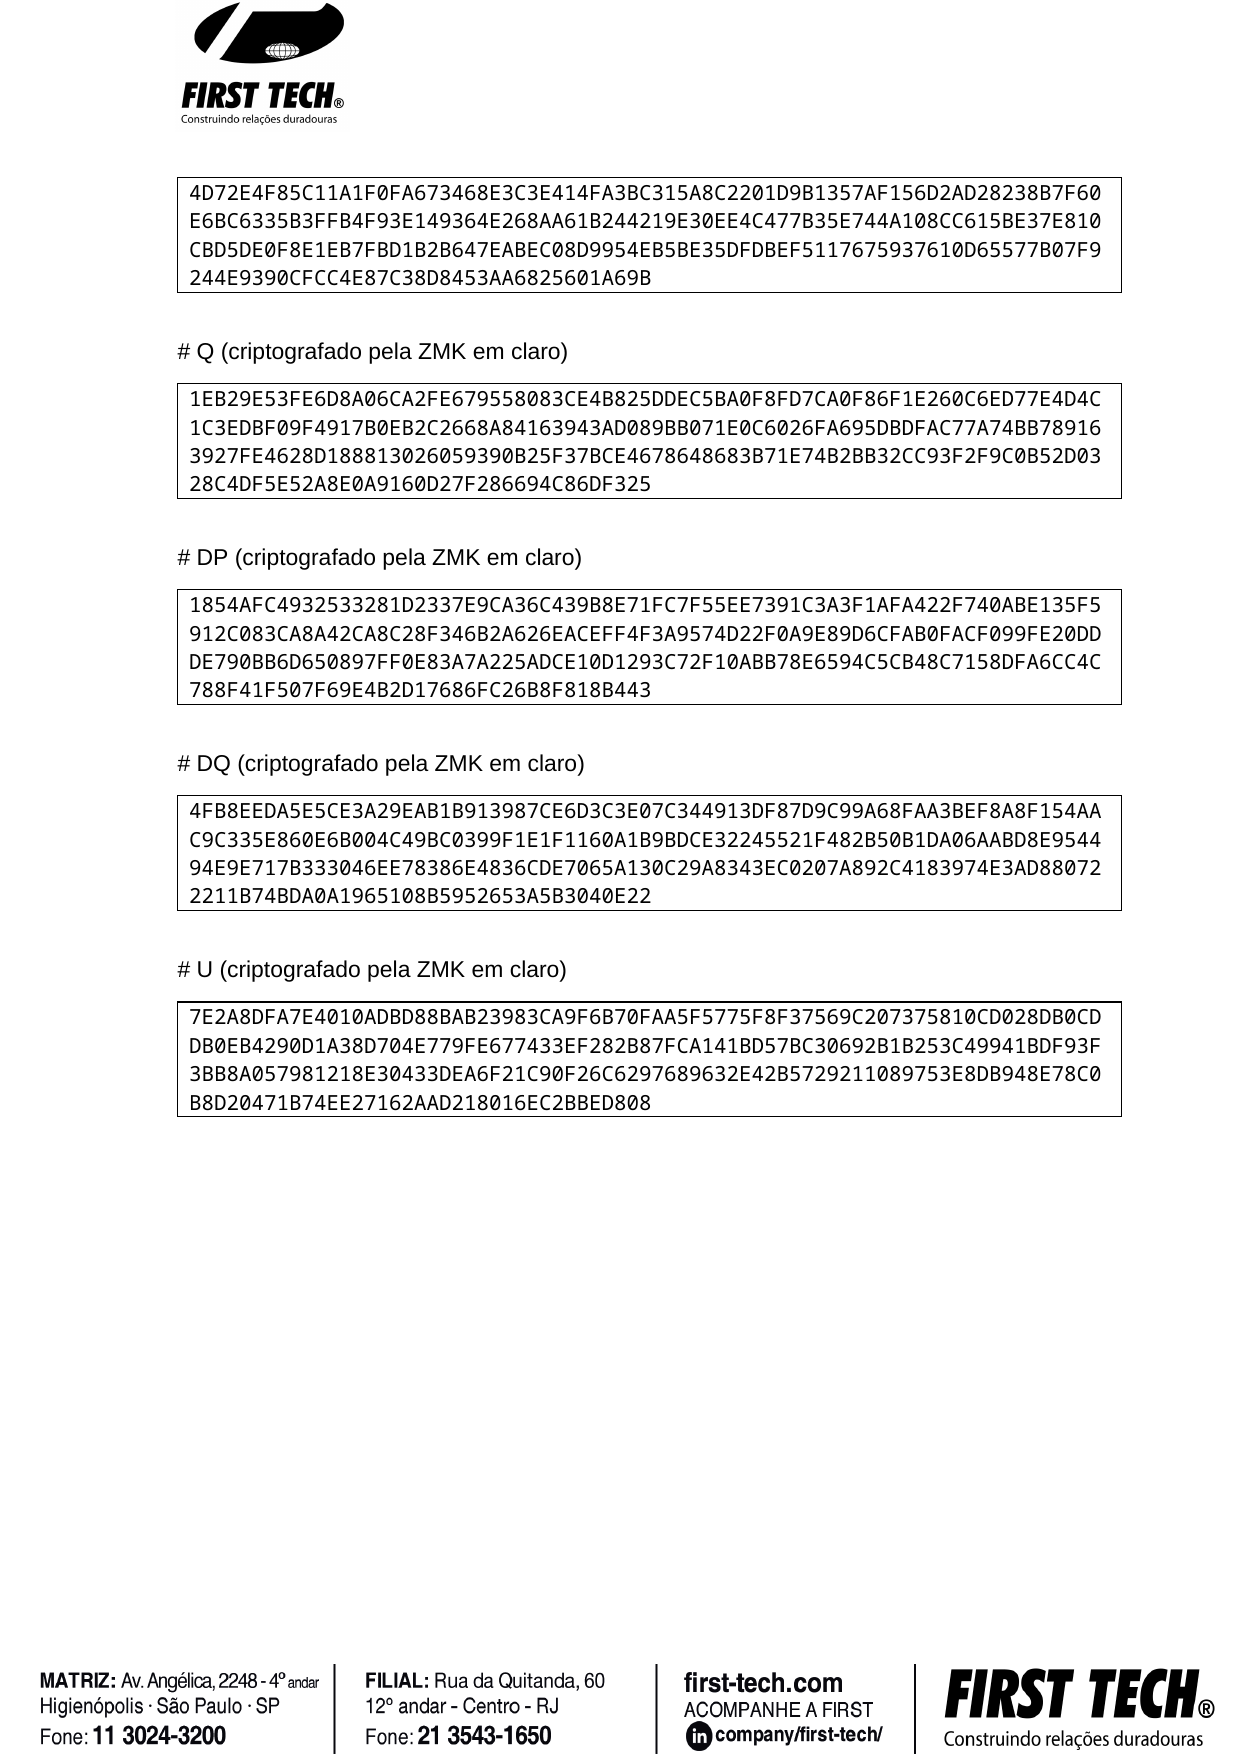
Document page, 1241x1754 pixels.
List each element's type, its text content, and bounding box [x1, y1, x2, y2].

text # U (criptografado pela ZMK em claro) [177, 956, 1122, 983]
table_header 4FB8EEDA5E5CE3A29EAB1B913987CE6D3C3E07C344913DF87D9C99A68FAA3BEF8A8F154AAC9C335E860E6B004C49BC0399F1E1F1160A1B9BDCE32245521F482B50B1DA06AABD8E954494E9E717B333046EE78386E4836CDE7065A130C29A8343EC0207A892C4183974E3AD880722211B74BDA0A1965108B5952653A5B3040E22 [178, 796, 1121, 910]
text # DQ (criptografado pela ZMK em claro) [177, 750, 1122, 777]
table_header 1854AFC4932533281D2337E9CA36C439B8E71FC7F55EE7391C3A3F1AFA422F740ABE135F5912C083CA8A42CA8C28F346B2A626EACEFF4F3A9574D22F0A9E89D6CFAB0FACF099FE20DDDE790BB6D650897FF0E83A7A225ADCE10D1293C72F10ABB78E6594C5CB48C7158DFA6CC4C788F41F507F69E4B2D17686FC26B8F818B443 [178, 590, 1121, 704]
picture [0, 1603, 1241, 1754]
table_header 4D72E4F85C11A1F0FA673468E3C3E414FA3BC315A8C2201D9B1357AF156D2AD28238B7F60E6BC6335B3FFB4F93E149364E268AA61B244219E30EE4C477B35E744A108CC615BE37E810CBD5DE0F8E1EB7FBD1B2B647EABEC08D9954EB5BE35DFDBEF5117675937610D65577B07F9244E9390CFCC4E87C38D8453AA6825601A69B [178, 178, 1121, 292]
text # DP (criptografado pela ZMK em claro) [177, 544, 1122, 571]
table_header 7E2A8DFA7E4010ADBD88BAB23983CA9F6B70FAA5F5775F8F37569C207375810CD028DB0CDDB0EB4290D1A38D704E779FE677433EF282B87FCA141BD57BC30692B1B253C49941BDF93F3BB8A057981218E30433DEA6F21C90F26C6297689632E42B5729211089753E8DB948E78C0B8D20471B74EE27162AAD218016EC2BBED808 [178, 1003, 1121, 1116]
picture [175, 0, 351, 132]
table_header 1EB29E53FE6D8A06CA2FE679558083CE4B825DDEC5BA0F8FD7CA0F86F1E260C6ED77E4D4C1C3EDBF09F4917B0EB2C2668A84163943AD089BB071E0C6026FA695DBDFAC77A74BB789163927FE4628D188813026059390B25F37BCE4678648683B71E74B2BB32CC93F2F9C0B52D0328C4DF5E52A8E0A9160D27F286694C86DF325 [178, 384, 1121, 498]
text # Q (criptografado pela ZMK em claro) [177, 338, 1122, 364]
